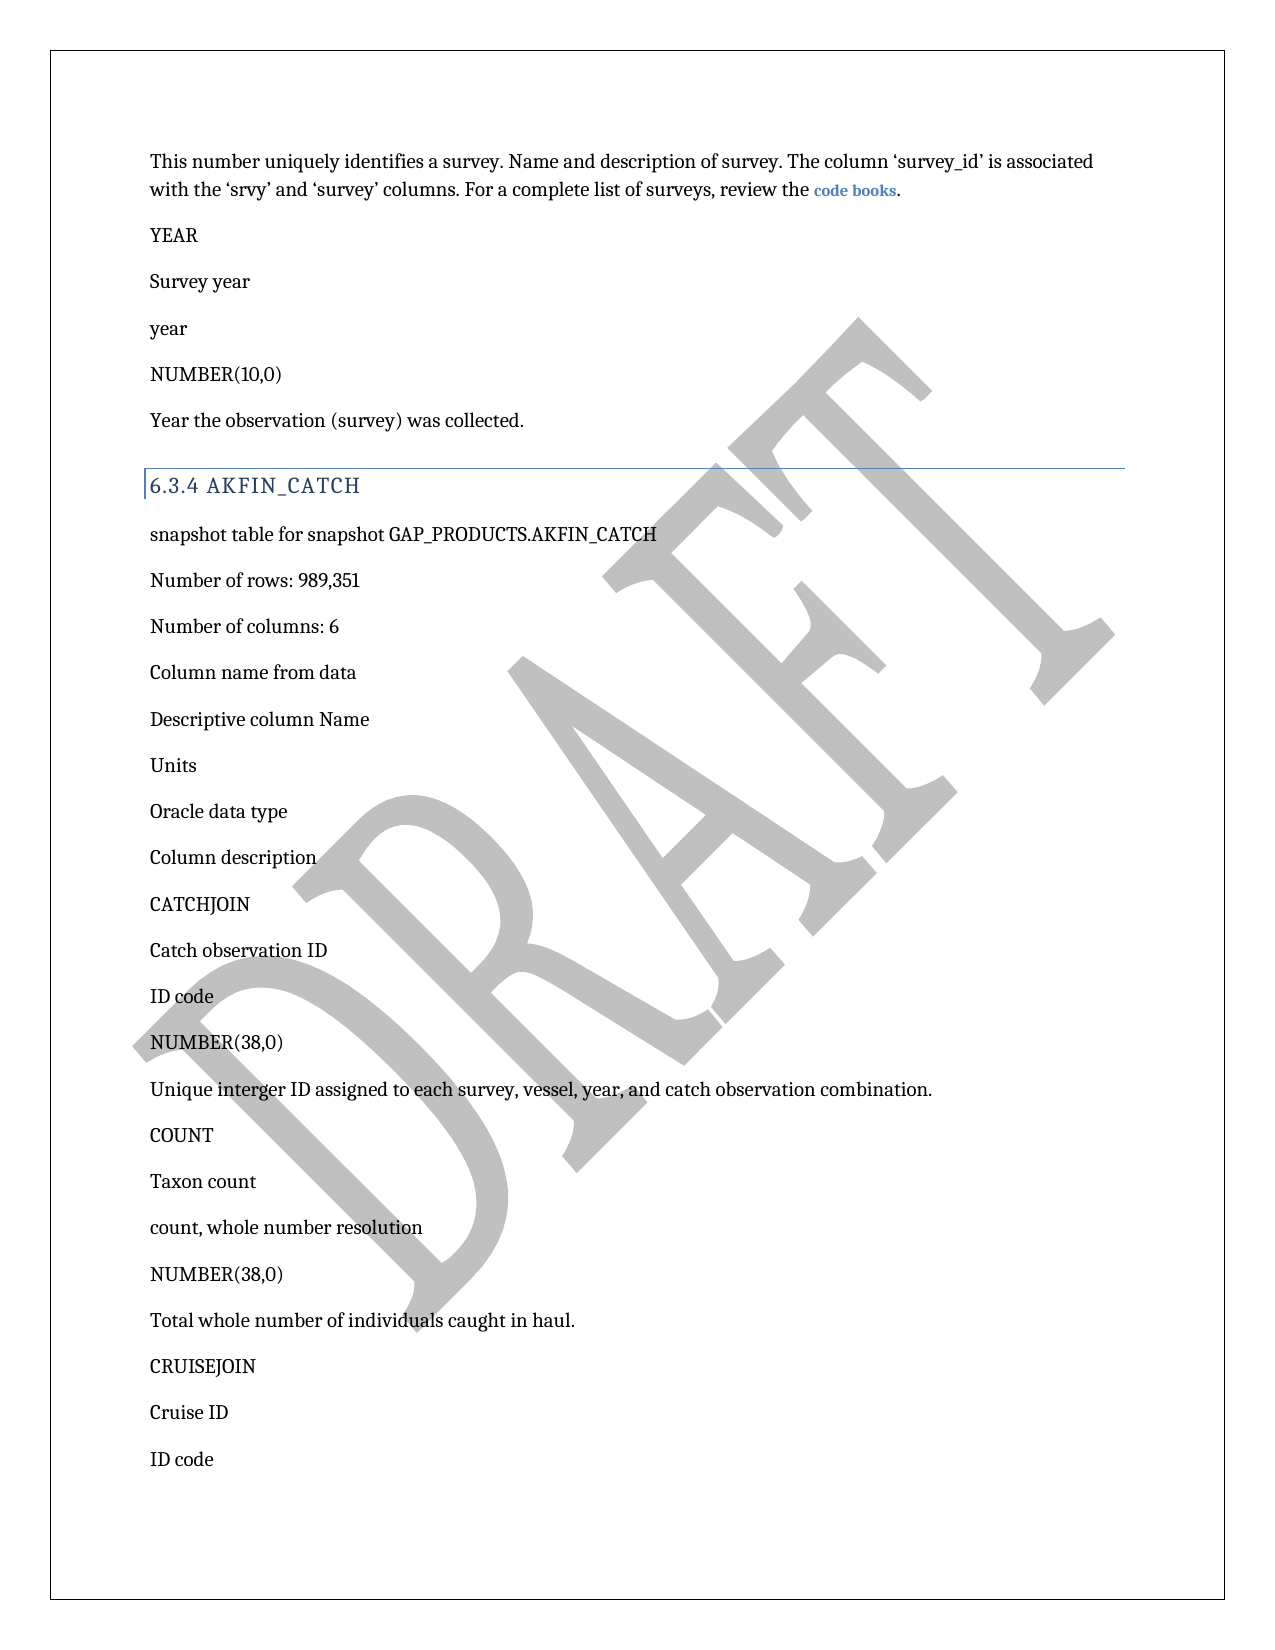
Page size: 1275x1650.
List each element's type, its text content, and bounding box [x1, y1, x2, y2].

text NUMBER(10,0) [150, 362, 1125, 386]
text Column name from data [150, 661, 1125, 685]
text ID code [150, 985, 1125, 1009]
text Descriptive column Name [150, 707, 1125, 731]
text Year the observation (survey) was collected. [150, 409, 1125, 433]
text Oracle data type [150, 800, 1125, 824]
text Total whole number of individuals caught in haul. [150, 1308, 1125, 1332]
subtitle 6.3.4 AKFIN_CATCH [146, 469, 1125, 499]
text count, whole number resolution [150, 1216, 1125, 1240]
text CRUISEJOIN [150, 1355, 1125, 1379]
text Unique interger ID assigned to each survey, vessel, year, and catch observation combination. [150, 1077, 1125, 1101]
text snapshot table for snapshot GAP_PRODUCTS.AKFIN_CATCH [150, 522, 1125, 546]
text NUMBER(38,0) [150, 1262, 1125, 1286]
text CATCHJOIN [150, 892, 1125, 916]
text Survey year [150, 270, 1125, 294]
text Column description [150, 846, 1125, 870]
text Number of rows: 989,351 [150, 568, 1125, 592]
text Number of columns: 6 [150, 615, 1125, 639]
text ID code [150, 1447, 1125, 1471]
text Taxon count [150, 1170, 1125, 1194]
text Cruise ID [150, 1401, 1125, 1425]
text NUMBER(38,0) [150, 1031, 1125, 1055]
text year [150, 316, 1125, 340]
text Units [150, 753, 1125, 777]
text This number uniquely identifies a survey. Name and description of survey. The column ‘survey_id’ is associated with the ‘srvy’ and ‘survey’ columns. For a complete list of surveys, review the code books. [150, 150, 1125, 201]
text Catch observation ID [150, 938, 1125, 962]
text COUNT [150, 1123, 1125, 1147]
text YEAR [150, 224, 1125, 248]
